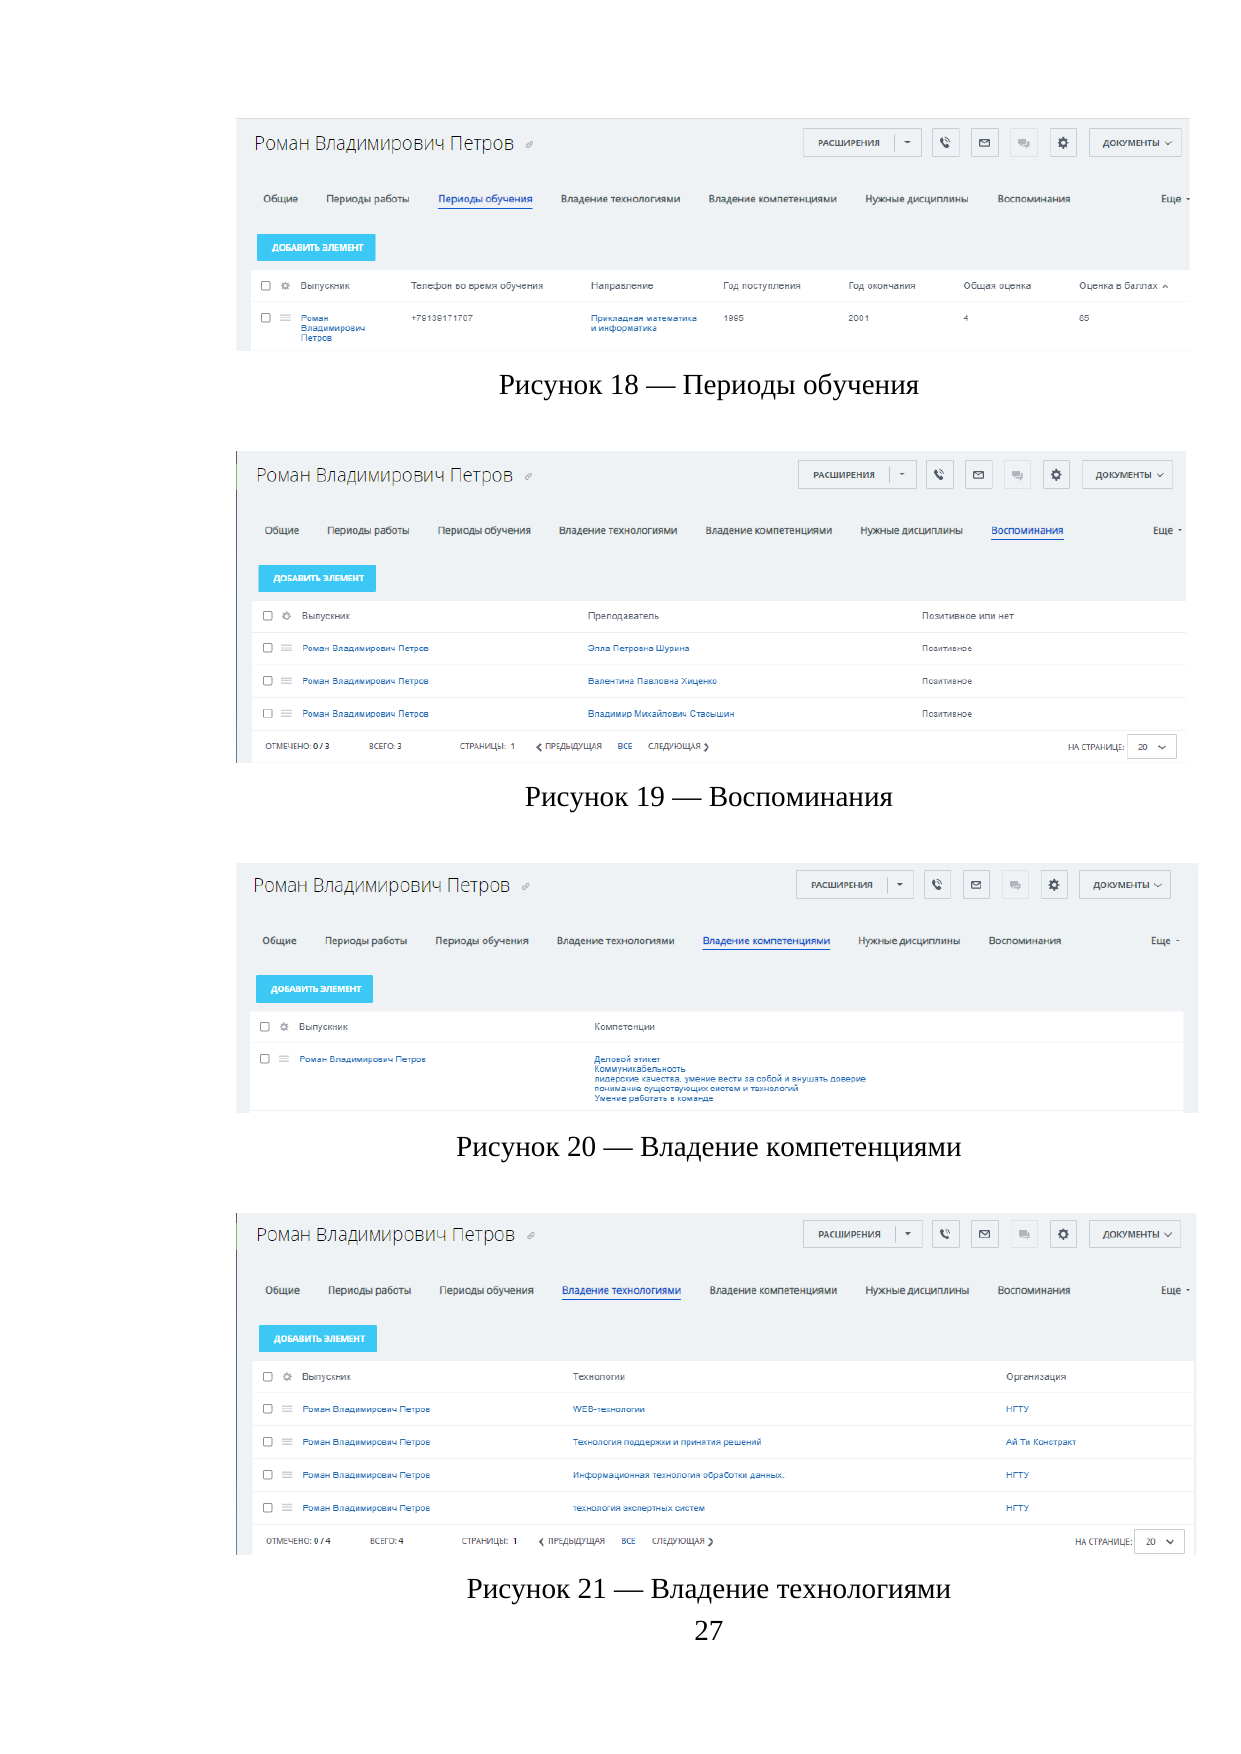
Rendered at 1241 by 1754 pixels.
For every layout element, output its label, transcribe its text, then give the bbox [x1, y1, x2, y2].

picture [236, 118, 1190, 351]
picture [236, 1213, 1197, 1555]
text Рисунок 19 — Воспоминания [177, 779, 1181, 813]
picture [236, 863, 1199, 1113]
text Рисунок 21 — Владение технологиями [177, 1571, 1181, 1605]
text Рисунок 18 — Периоды обучения [177, 367, 1181, 401]
text Рисунок 20 — Владение компетенциями [177, 1129, 1181, 1163]
picture [236, 451, 1187, 763]
